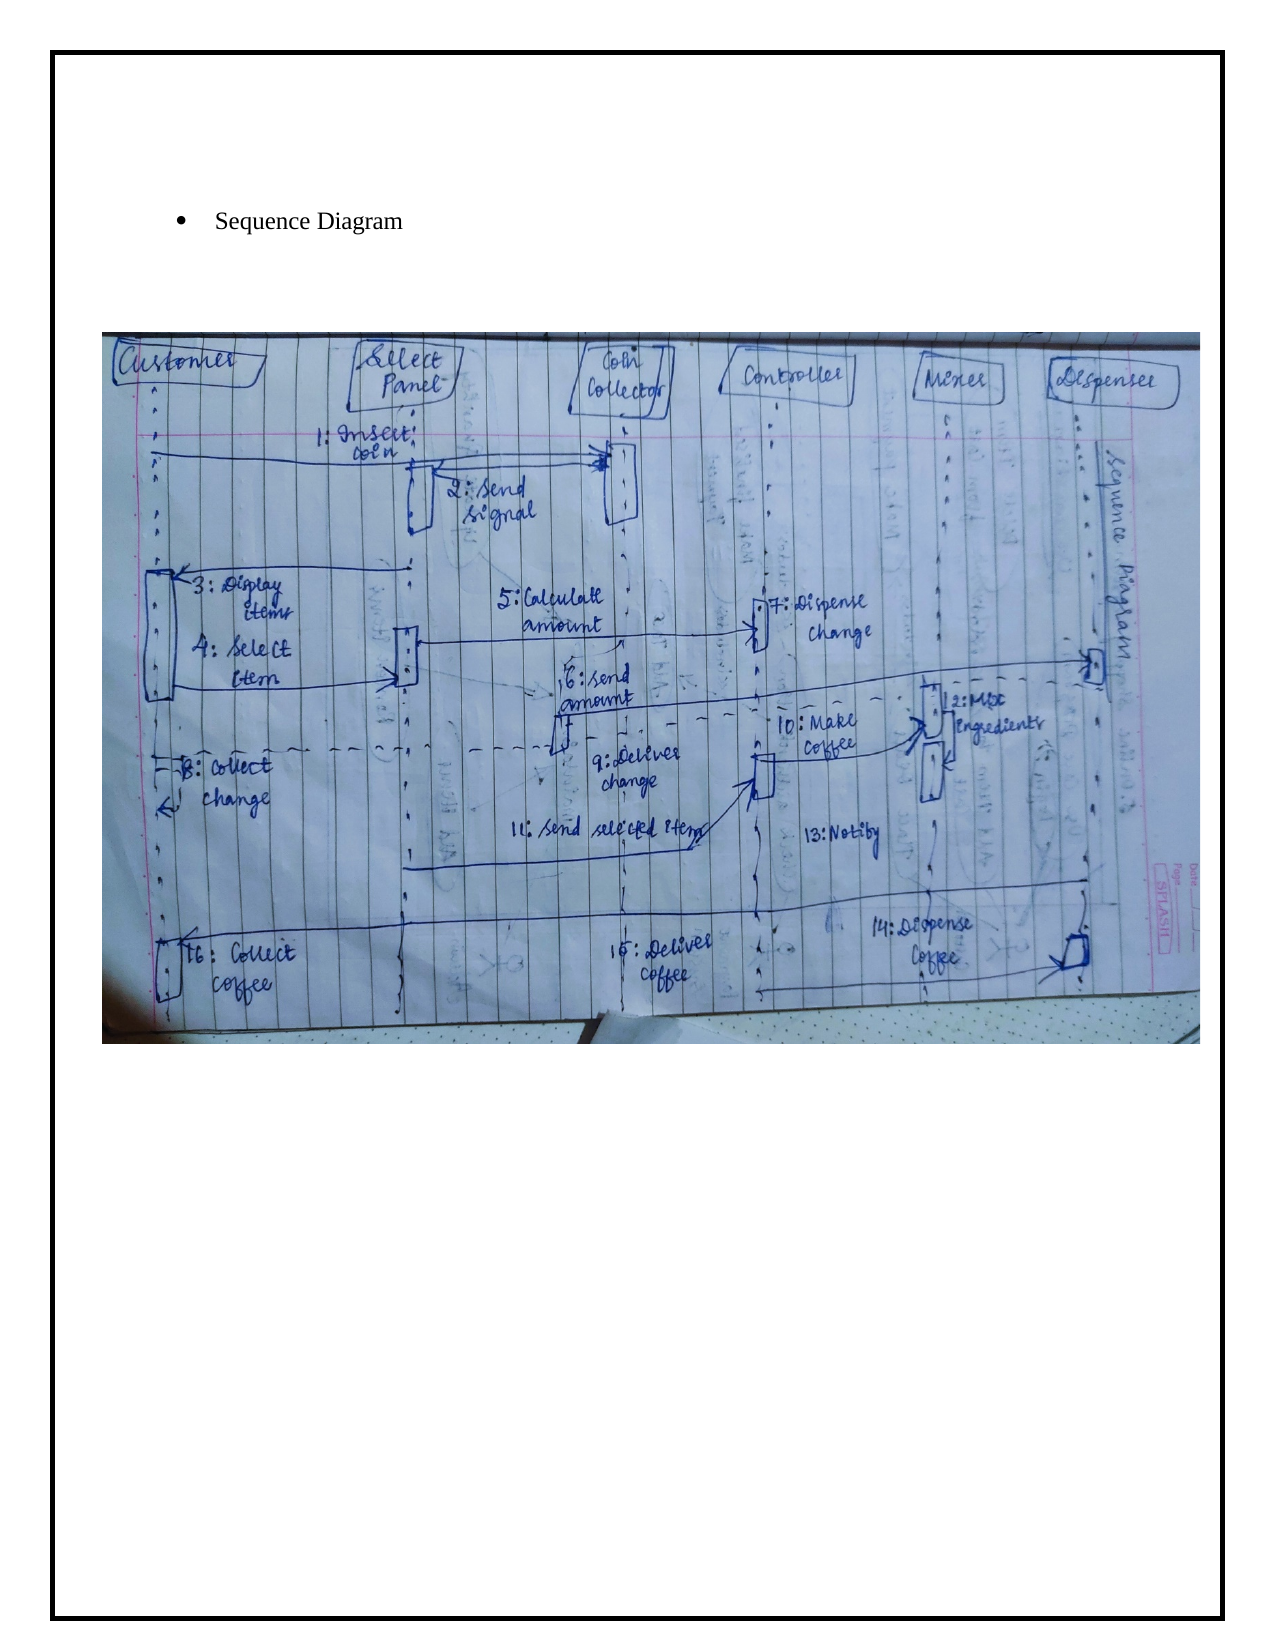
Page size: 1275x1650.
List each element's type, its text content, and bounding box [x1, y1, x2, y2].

list Sequence Diagram [177, 206, 1200, 235]
picture [102, 332, 1200, 1044]
